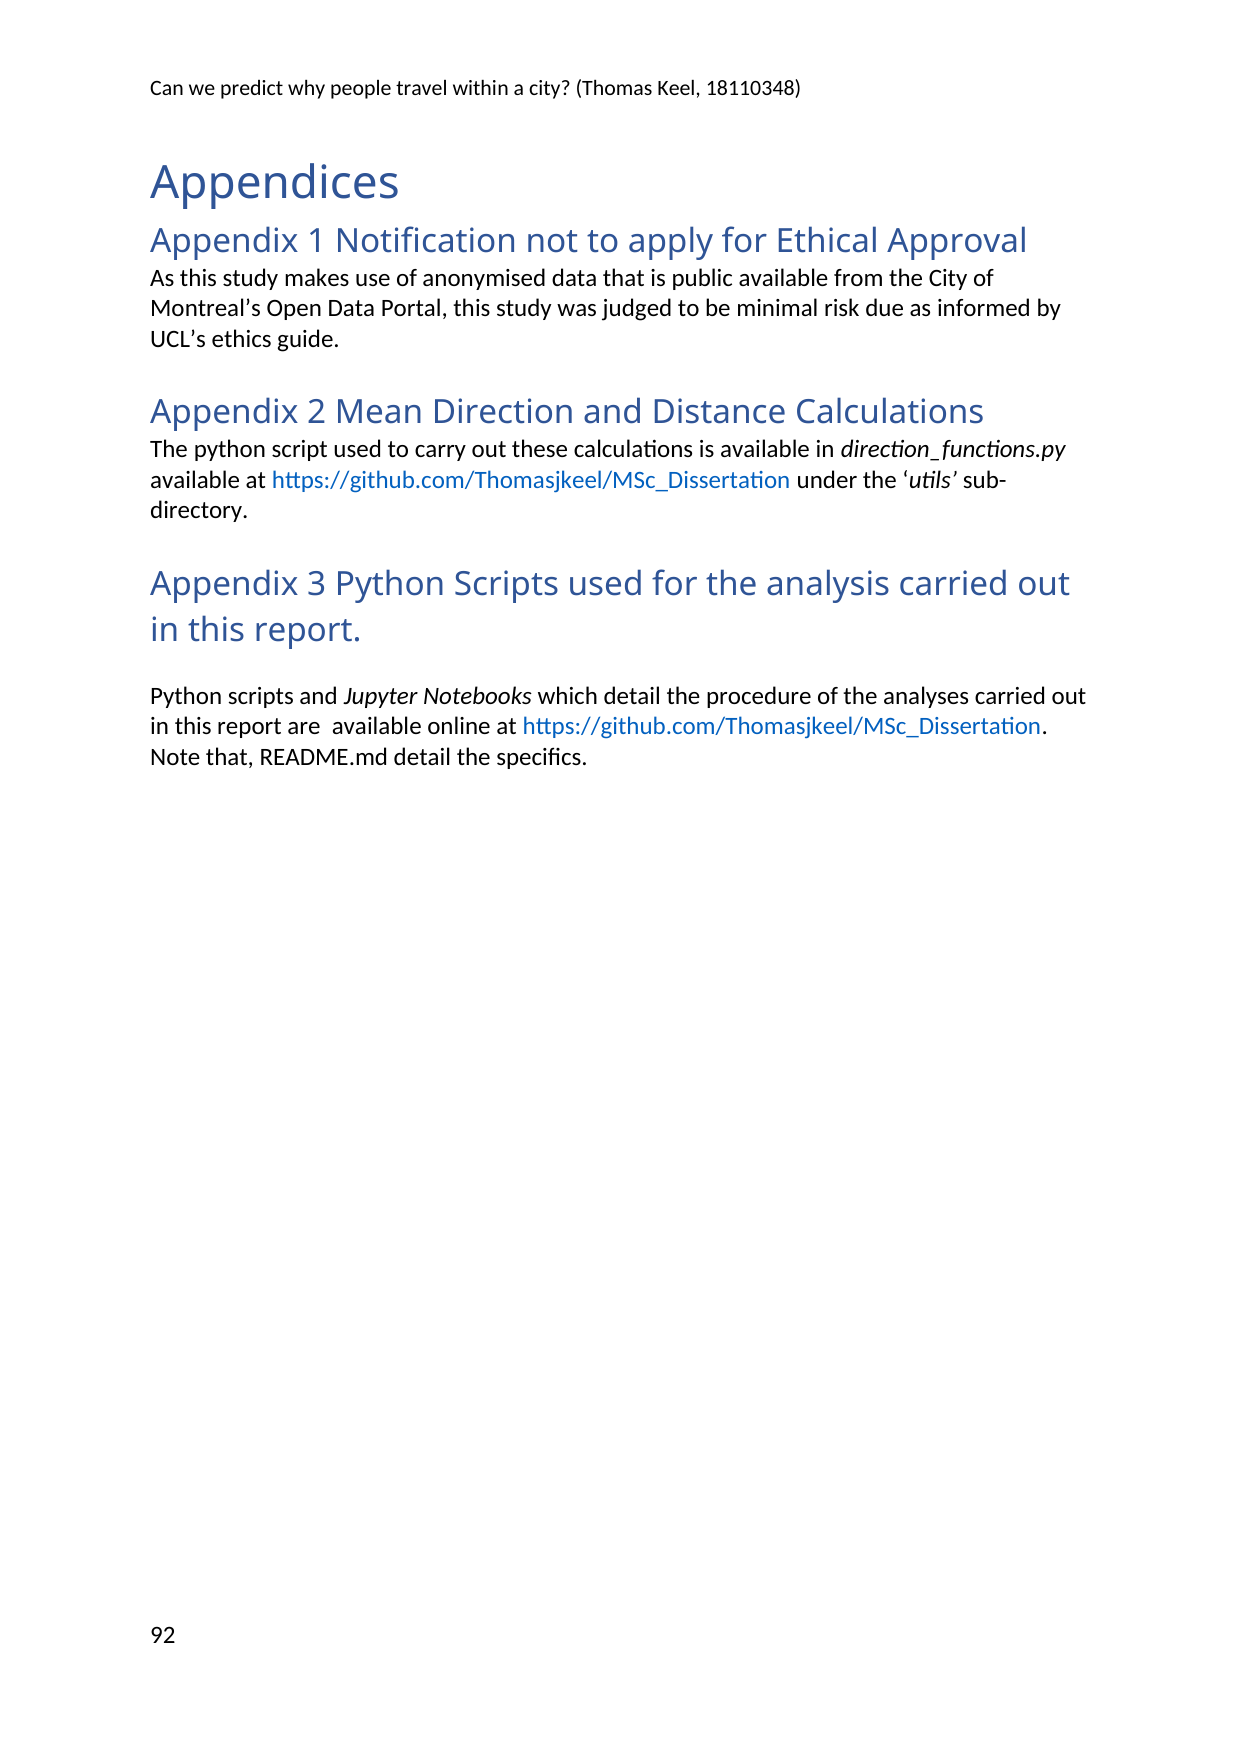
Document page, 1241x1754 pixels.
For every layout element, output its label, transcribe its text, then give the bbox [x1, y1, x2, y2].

subtitle Appendix 3 Python Scripts used for the analysis carried out in this report. [150, 560, 1090, 651]
subtitle Appendix 1 Notification not to apply for Ethical Approval [150, 217, 1090, 262]
text The python script used to carry out these calculations is available in direction_functions.py available at https://github.com/Thomasjkeel/MSc_Dissertation under the ‘utils’ sub-directory. [150, 434, 1090, 525]
text As this study makes use of anonymised data that is public available from the City of Montreal’s Open Data Portal, this study was judged to be minimal risk due as informed by UCL’s ethics guide. [150, 262, 1090, 353]
subtitle Appendix 2 Mean Direction and Distance Calculations [150, 388, 1090, 434]
text Python scripts and Jupyter Notebooks which detail the procedure of the analyses carried out in this report are available online at https://github.com/Thomasjkeel/MSc_Dissertation. Note that, README.md detail the specifics. [150, 680, 1090, 771]
subtitle Appendices [150, 150, 1090, 212]
